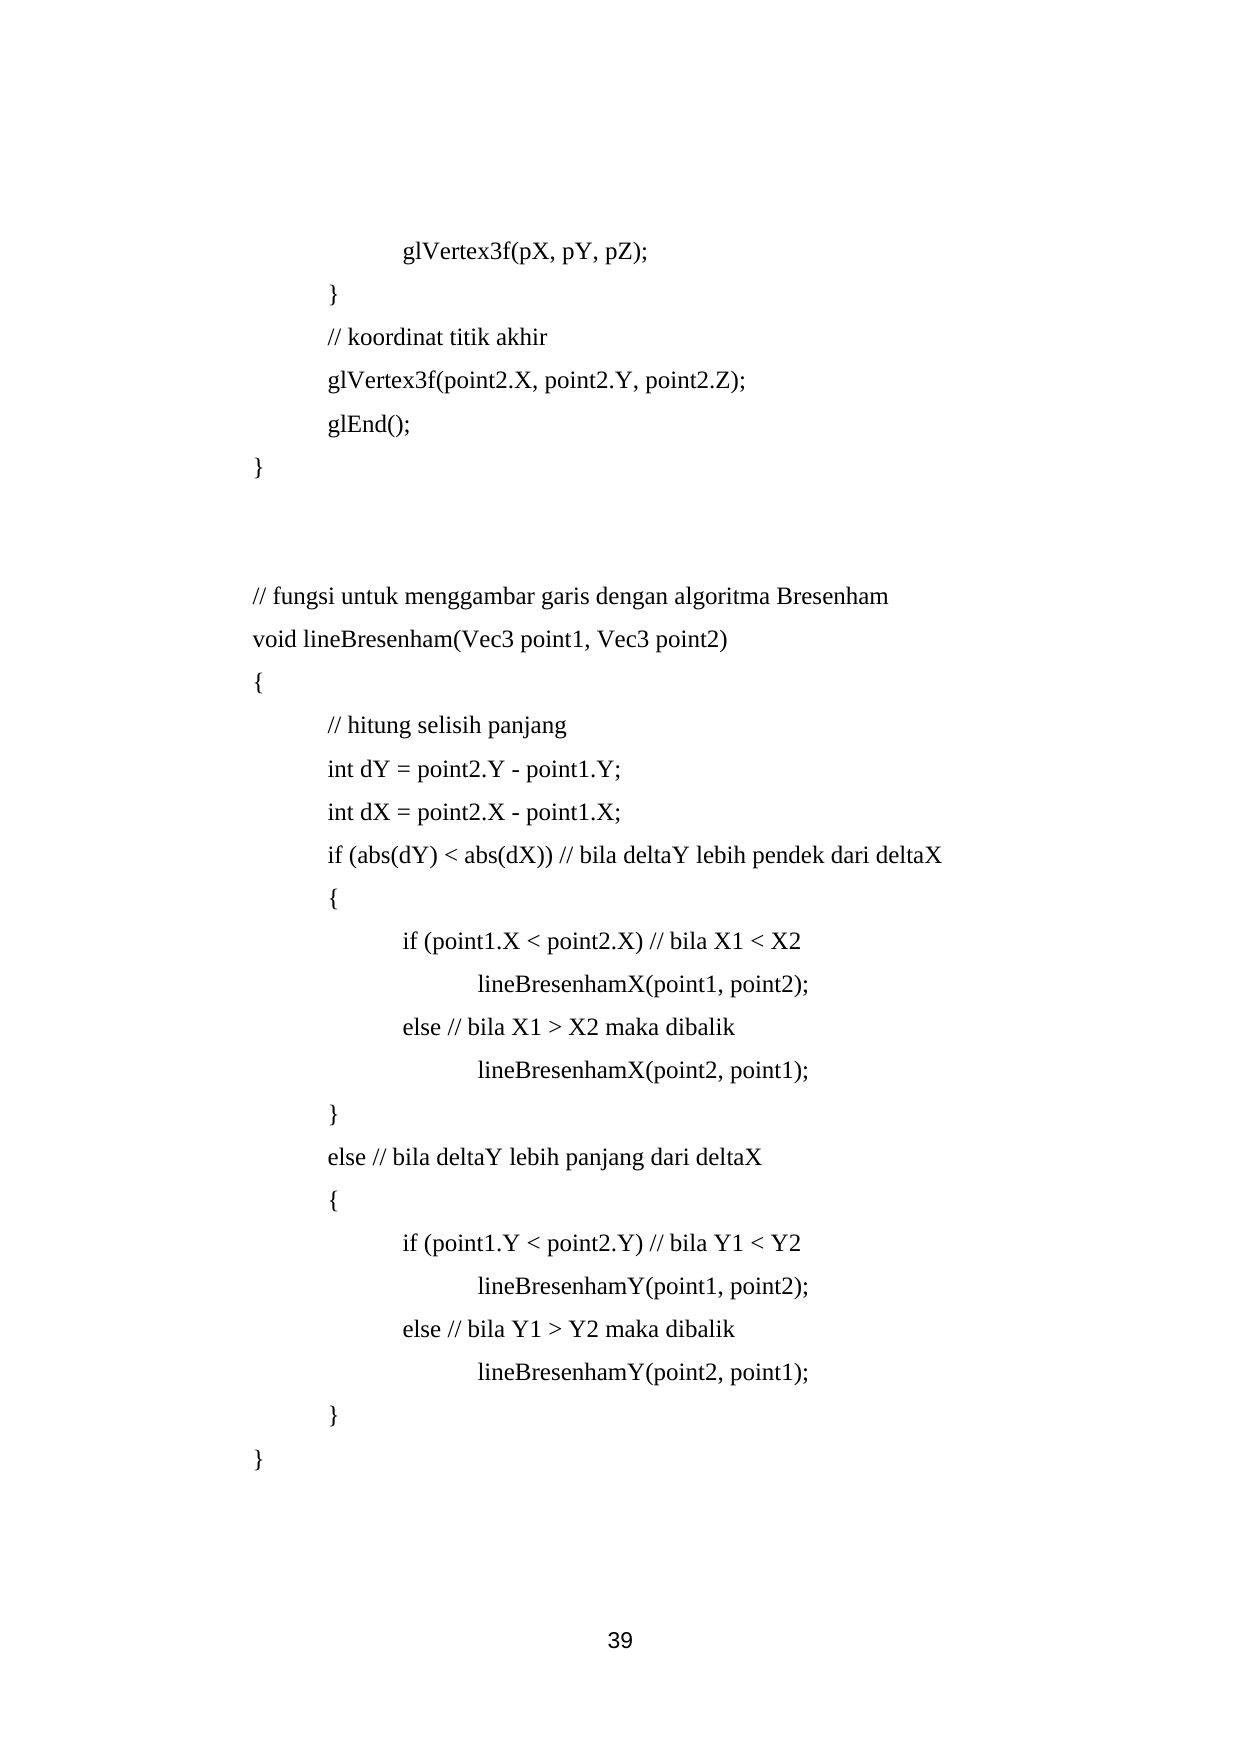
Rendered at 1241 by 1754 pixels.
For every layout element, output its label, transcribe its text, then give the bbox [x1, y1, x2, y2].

list int dX = point2.X - point1.X; [252, 797, 1063, 826]
list // hitung selisih panjang [252, 711, 1063, 739]
list } [252, 1401, 1063, 1429]
list lineBresenhamY(point1, point2); [252, 1271, 1063, 1300]
list } [252, 1099, 1063, 1127]
list glEnd(); [252, 409, 1063, 437]
list { [252, 883, 1063, 912]
list } [252, 1444, 1063, 1472]
list } [252, 452, 1063, 481]
list else // bila deltaY lebih panjang dari deltaX [252, 1142, 1063, 1171]
list if (point1.X < point2.X) // bila X1 < X2 [252, 926, 1063, 955]
list { [252, 667, 1063, 696]
list lineBresenhamX(point2, point1); [252, 1056, 1063, 1084]
list glVertex3f(point2.X, point2.Y, point2.Z); [252, 366, 1063, 394]
list // fungsi untuk menggambar garis dengan algoritma Bresenham [252, 581, 1063, 610]
list else // bila Y1 > Y2 maka dibalik [252, 1314, 1063, 1343]
list else // bila X1 > X2 maka dibalik [252, 1012, 1063, 1041]
list glVertex3f(pX, pY, pZ); [252, 236, 1063, 265]
list if (point1.Y < point2.Y) // bila Y1 < Y2 [252, 1228, 1063, 1257]
list { [252, 1185, 1063, 1214]
list lineBresenhamX(point1, point2); [252, 969, 1063, 998]
list int dY = point2.Y - point1.Y; [252, 754, 1063, 782]
list lineBresenhamY(point2, point1); [252, 1357, 1063, 1386]
list // koordinat titik akhir [252, 322, 1063, 351]
list if (abs(dY) < abs(dX)) // bila deltaY lebih pendek dari deltaX [252, 840, 1063, 869]
list void lineBresenham(Vec3 point1, Vec3 point2) [252, 624, 1063, 653]
list } [252, 279, 1063, 308]
